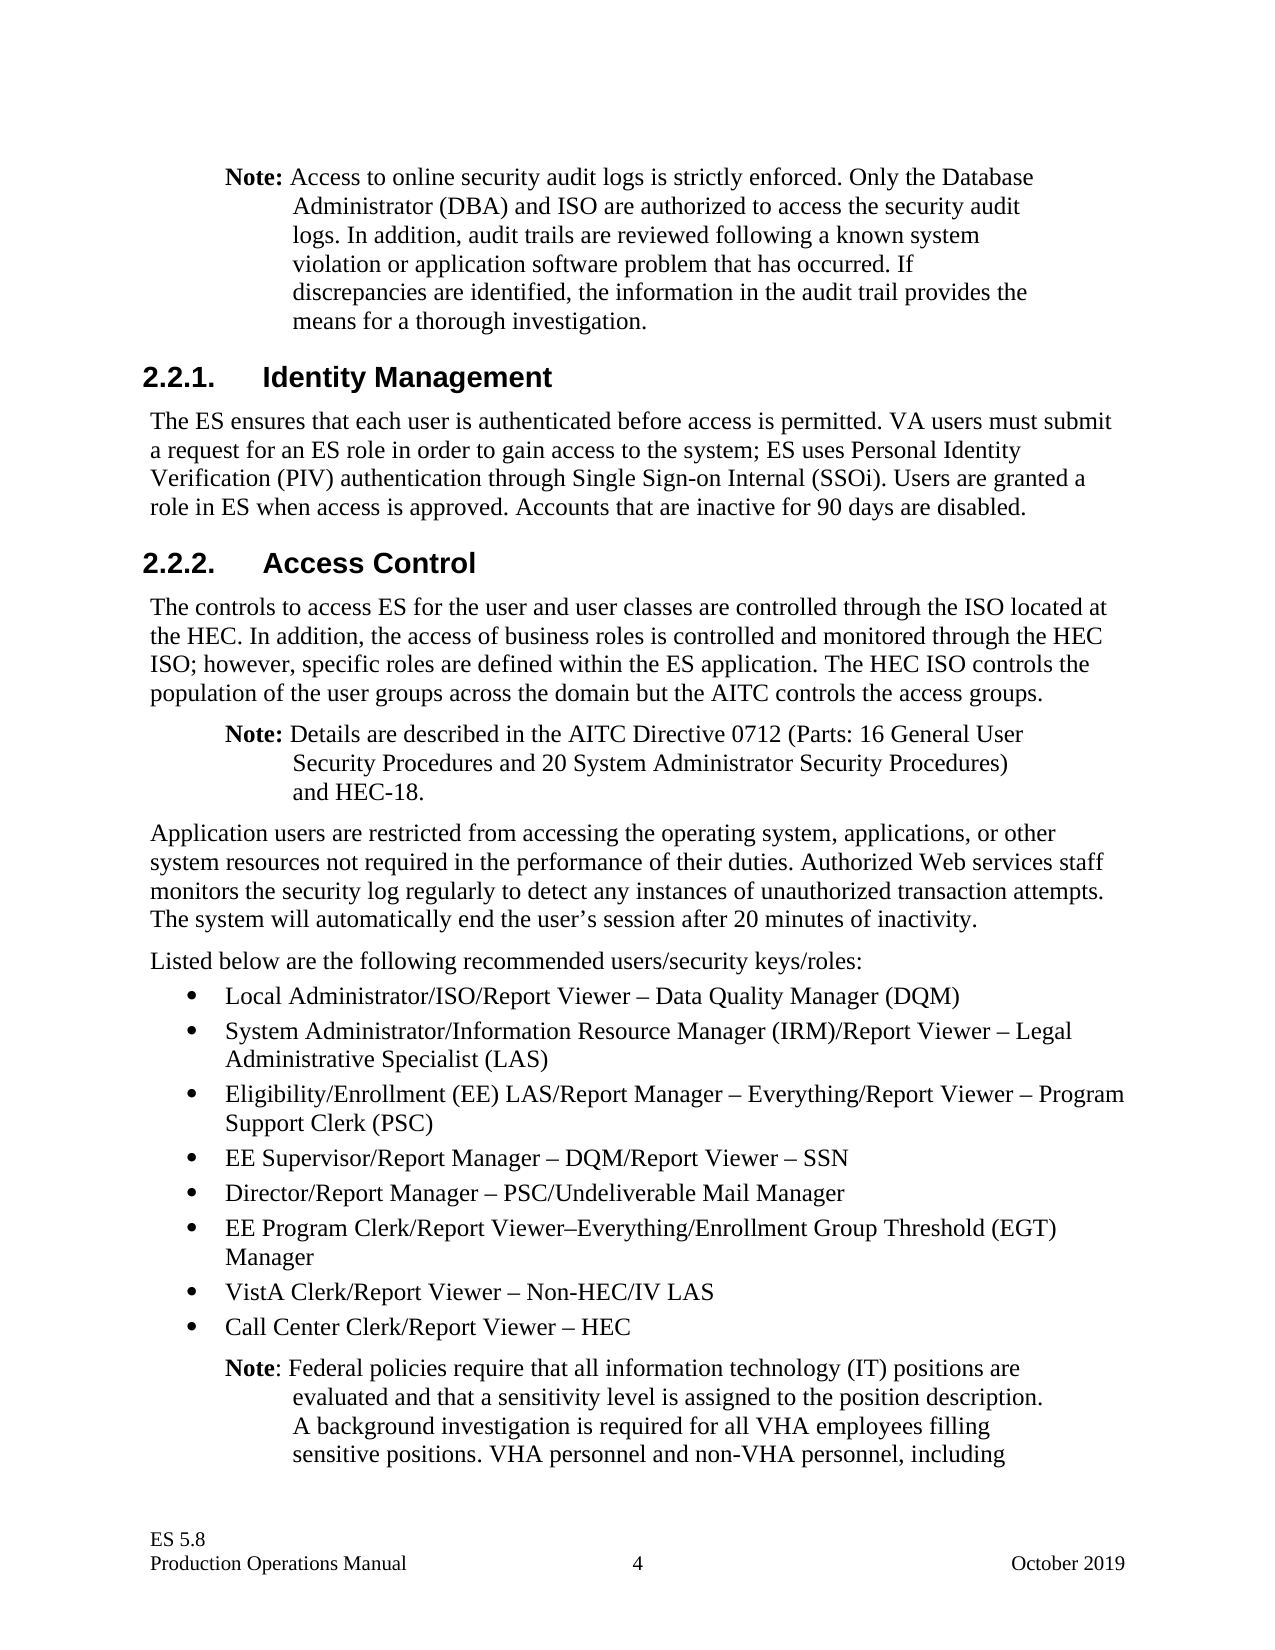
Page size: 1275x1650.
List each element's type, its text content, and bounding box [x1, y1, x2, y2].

text The ES ensures that each user is authenticated before access is permitted. VA users must submit a request for an ES role in order to gain access to the system; ES uses Personal Identity Verification (PIV) authentication through Single Sign-on Internal (SSOi). Users are granted a role in ES when access is approved. Accounts that are inactive for 90 days are disabled. [150, 406, 1125, 521]
text Call Center Clerk/Report Viewer – HEC [187, 1312, 1125, 1341]
text EE Supervisor/Report Manager – DQM/Report Viewer – SSN [187, 1143, 1125, 1172]
text Application users are restricted from accessing the operating system, applications, or other system resources not required in the performance of their duties. Authorized Web services staff monitors the security log regularly to detect any instances of unauthorized transaction attempts. The system will automatically end the user’s session after 20 minutes of inactivity. [150, 818, 1125, 933]
text The controls to access ES for the user and user classes are controlled through the ISO located at the HEC. In addition, the access of business roles is controlled and monitored through the HEC ISO; however, specific roles are defined within the ES application. The HEC ISO controls the population of the user groups across the domain but the AITC controls the access groups. [150, 592, 1125, 707]
text Note: Access to online security audit logs is strictly enforced. Only the Database Administrator (DBA) and ISO are authorized to access the security audit logs. In addition, audit trails are reviewed following a known system violation or application software problem that has occurred. If discrepancies are identified, the information in the audit trail provides the means for a thorough investigation. [225, 162, 1050, 335]
text Eligibility/Enrollment (EE) LAS/Report Manager – Everything/Report Viewer – Program Support Clerk (PSC) [187, 1079, 1125, 1137]
text Note: Details are described in the AITC Directive 0712 (Parts: 16 General User Security Procedures and 20 System Administrator Security Procedures) and HEC-18. [225, 719, 1050, 806]
subtitle Access Control [142, 546, 1125, 579]
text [225, 1353, 1050, 1468]
text Director/Report Manager – PSC/Undeliverable Mail Manager [187, 1178, 1125, 1207]
text Listed below are the following recommended users/security keys/roles: [150, 946, 1125, 974]
text Local Administrator/ISO/Report Viewer – Data Quality Manager (DQM) [187, 981, 1125, 1009]
text System Administrator/Information Resource Manager (IRM)/Report Viewer – Legal Administrative Specialist (LAS) [187, 1016, 1125, 1073]
subtitle Identity Management [142, 360, 1125, 393]
text VistA Clerk/Report Viewer – Non-HEC/IV LAS [187, 1277, 1125, 1306]
text EE Program Clerk/Report Viewer–Everything/Enrollment Group Threshold (EGT) Manager [187, 1213, 1125, 1271]
